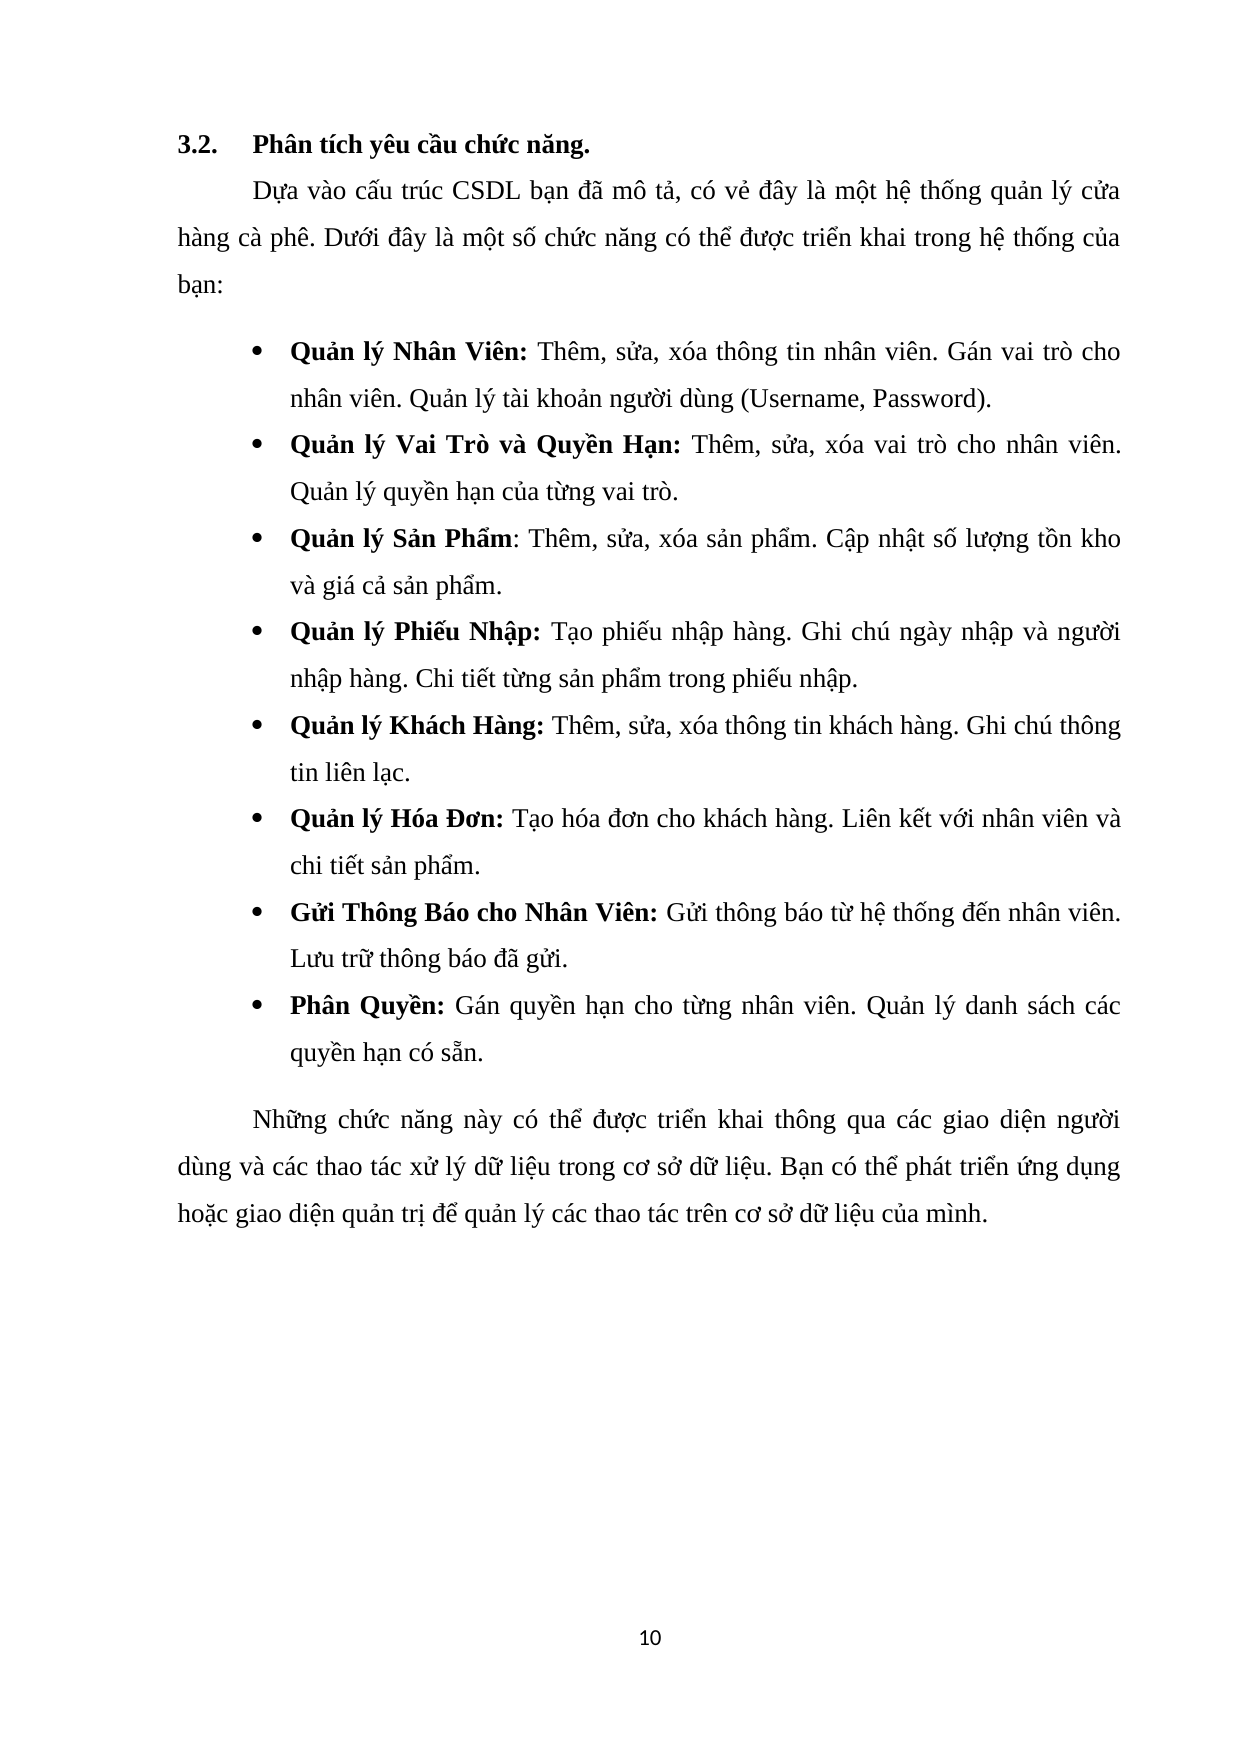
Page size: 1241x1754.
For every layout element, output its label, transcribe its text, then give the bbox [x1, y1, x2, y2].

list Quản lý Hóa Đơn: Tạo hóa đơn cho khách hàng. Liên kết với nhân viên và chi tiết sản phẩm. [252, 802, 1122, 880]
list Quản lý Vai Trò và Quyền Hạn: Thêm, sửa, xóa vai trò cho nhân viên. Quản lý quyền hạn của từng vai trò. [252, 429, 1122, 507]
list Gửi Thông Báo cho Nhân Viên: Gửi thông báo từ hệ thống đến nhân viên. Lưu trữ thông báo đã gửi. [252, 896, 1122, 974]
list Quản lý Phiếu Nhập: Tạo phiếu nhập hàng. Ghi chú ngày nhập và người nhập hàng. Chi tiết từng sản phẩm trong phiếu nhập. [252, 616, 1122, 693]
list Quản lý Sản Phẩm: Thêm, sửa, xóa sản phẩm. Cập nhật số lượng tồn kho và giá cả sản phẩm. [252, 522, 1122, 600]
list Phân Quyền: Gán quyền hạn cho từng nhân viên. Quản lý danh sách các quyền hạn có sẵn. [252, 989, 1122, 1067]
list Quản lý Nhân Viên: Thêm, sửa, xóa thông tin nhân viên. Gán vai trò cho nhân viên. Quản lý tài khoản người dùng (Username, Password). [252, 335, 1122, 413]
text Dựa vào cấu trúc CSDL bạn đã mô tả, có vẻ đây là một hệ thống quản lý cửa hàng cà phê. Dưới đây là một số chức năng có thể được triển khai trong hệ thống của bạn: [177, 174, 1122, 299]
subtitle Phân tích yêu cầu chức năng. [177, 128, 1122, 159]
text Những chức năng này có thể được triển khai thông qua các giao diện người dùng và các thao tác xử lý dữ liệu trong cơ sở dữ liệu. Bạn có thể phát triển ứng dụng hoặc giao diện quản trị để quản lý các thao tác trên cơ sở dữ liệu của mình. [177, 1103, 1122, 1228]
list Quản lý Khách Hàng: Thêm, sửa, xóa thông tin khách hàng. Ghi chú thông tin liên lạc. [252, 709, 1122, 787]
